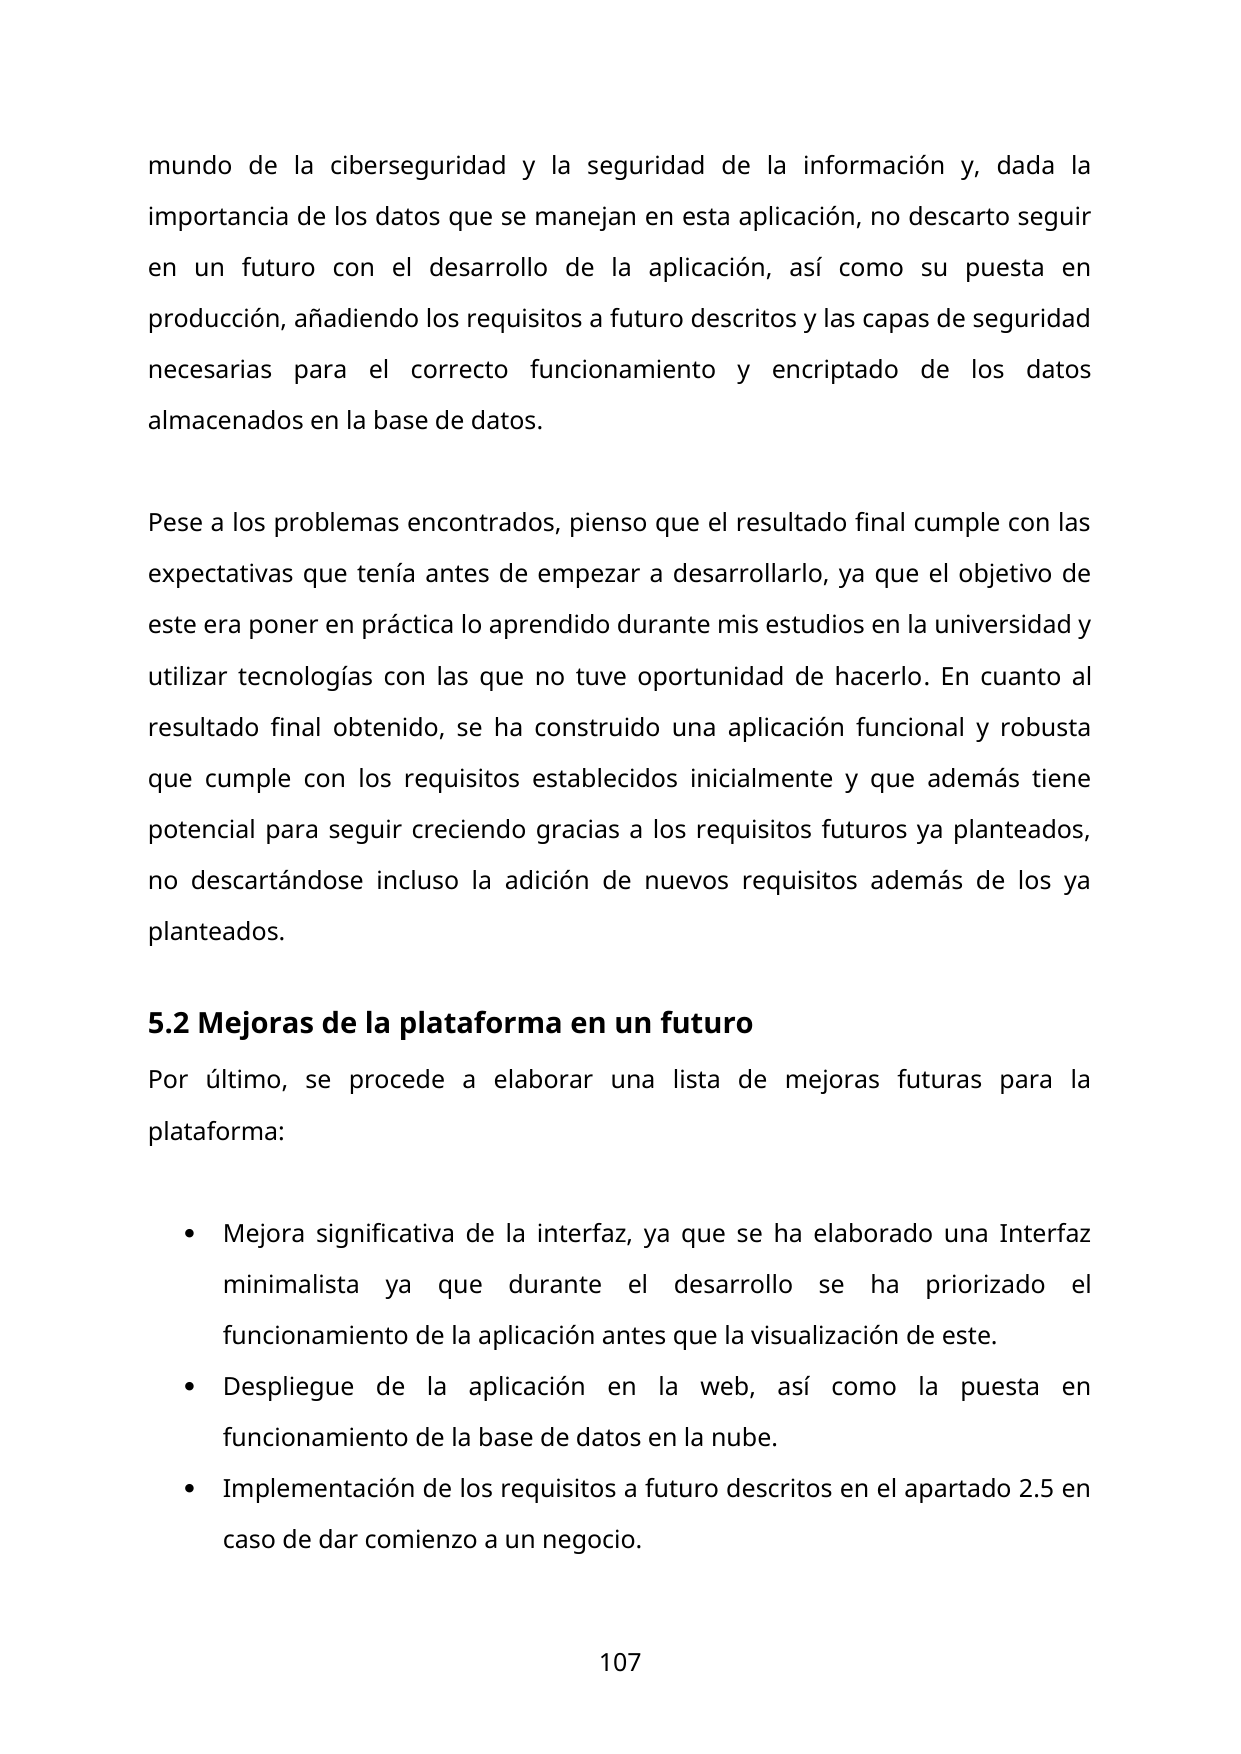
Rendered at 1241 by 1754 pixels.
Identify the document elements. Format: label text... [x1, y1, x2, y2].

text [148, 148, 1092, 437]
list Implementación de los requisitos a futuro descritos en el apartado 2.5 en caso de dar comienzo a un negocio. [185, 1470, 1092, 1556]
text Pese a los problemas encontrados, pienso que el resultado final cumple con las expectativas que tenía antes de empezar a desarrollarlo, ya que el objetivo de este era poner en práctica lo aprendido durante mis estudios en la universidad y utilizar tecnologías con las que no tuve oportunidad de hacerlo. En cuanto al resultado final obtenido, se ha construido una aplicación funcional y robusta que cumple con los requisitos establecidos inicialmente y que además tiene potencial para seguir creciendo gracias a los requisitos futuros ya planteados, no descartándose incluso la adición de nuevos requisitos además de los ya planteados. [148, 505, 1092, 947]
text Por último, se procede a elaborar una lista de mejoras futuras para la plataforma: [148, 1062, 1092, 1147]
text 5.2 Mejoras de la plataforma en un futuro [148, 1003, 1092, 1042]
list Mejora significativa de la interfaz, ya que se ha elaborado una Interfaz minimalista ya que durante el desarrollo se ha priorizado el funcionamiento de la aplicación antes que la visualización de este. [185, 1215, 1092, 1351]
list Despliegue de la aplicación en la web, así como la puesta en funcionamiento de la base de datos en la nube. [185, 1368, 1092, 1453]
